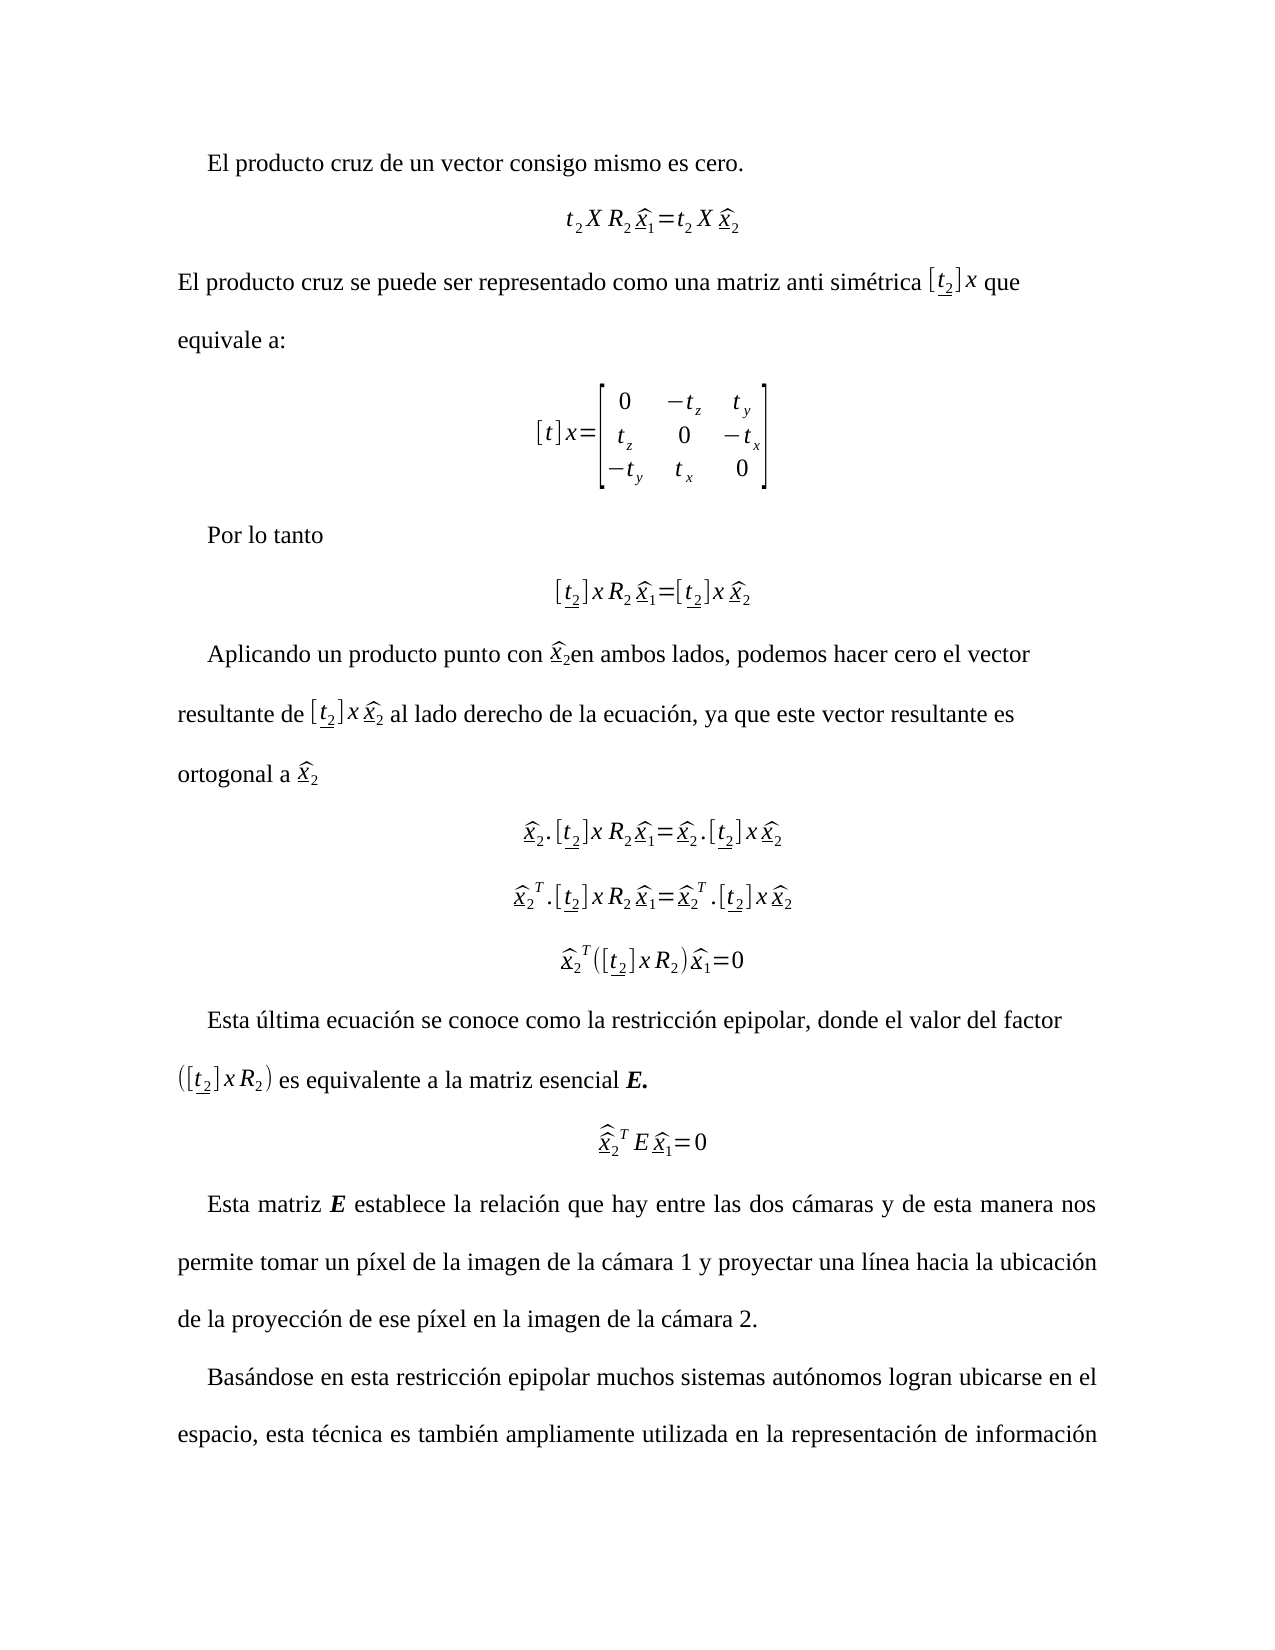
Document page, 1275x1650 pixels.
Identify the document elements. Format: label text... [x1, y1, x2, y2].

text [177, 1362, 1098, 1448]
text Aplicando un producto punto con en ambos lados, podemos hacer cero el vector resultante de al lado derecho de la ecuación, ya que este vector resultante es ortogonal a [177, 637, 1098, 789]
text El producto cruz de un vector consigo mismo es cero. [177, 148, 1098, 176]
text Esta matriz E establece la relación que hay entre las dos cámaras y de esta manera nos permite tomar un píxel de la imagen de la cámara 1 y proyectar una línea hacia la ubicación de la proyección de ese píxel en la imagen de la cámara 2. [177, 1189, 1098, 1333]
text Por lo tanto [177, 520, 1098, 548]
text El producto cruz se puede ser representado como una matriz anti simétrica que equivale a: [177, 265, 1098, 354]
text Esta última ecuación se conoce como la restricción epipolar, donde el valor del factor es equivalente a la matriz esencial E. [177, 1006, 1098, 1095]
